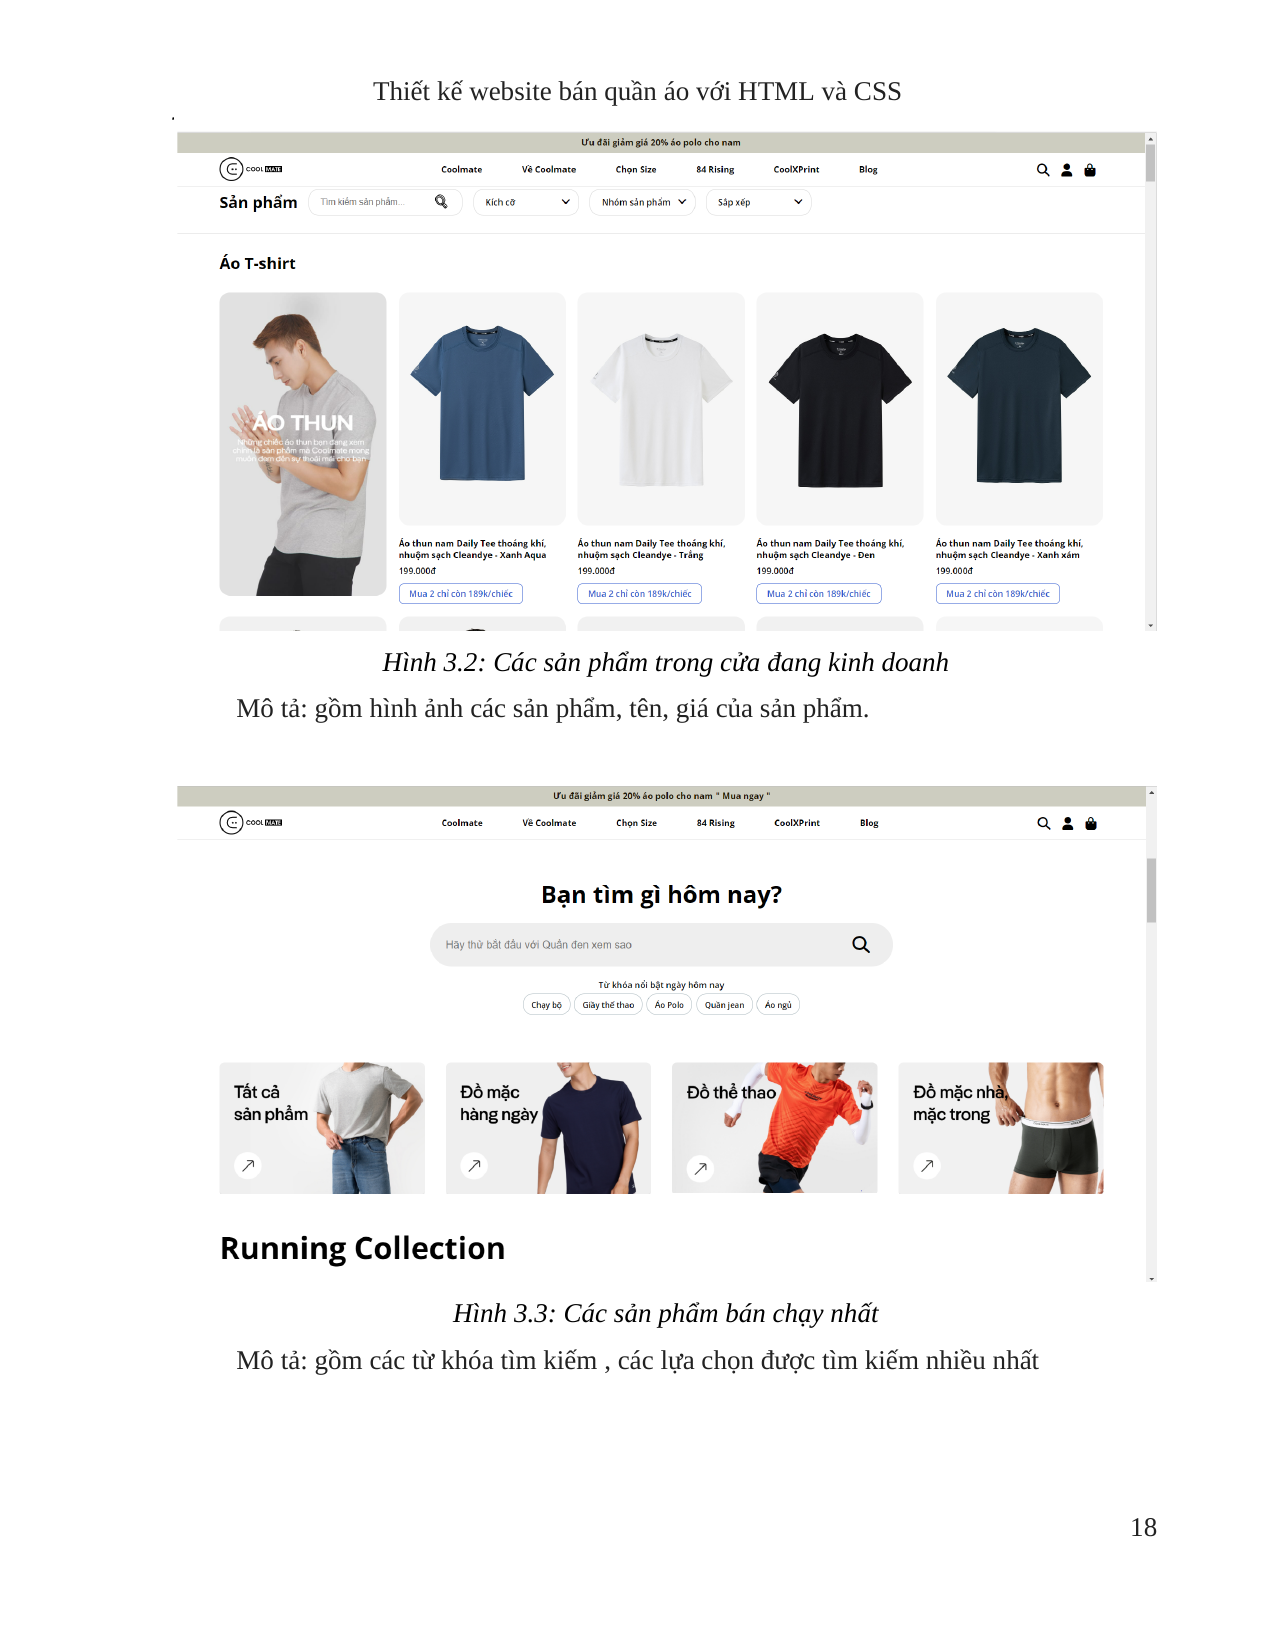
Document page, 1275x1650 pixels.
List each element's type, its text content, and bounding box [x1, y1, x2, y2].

text Mô tả: gồm các từ khóa tìm kiếm , các lựa chọn được tìm kiếm nhiều nhất [177, 1344, 1157, 1375]
text Hình 3.2: Các sản phẩm trong cửa đang kinh doanh [177, 646, 1157, 677]
picture [177, 786, 1157, 1282]
text Hình 3.3: Các sản phẩm bán chạy nhất [177, 1298, 1157, 1329]
picture [177, 131, 1157, 631]
text Mô tả: gồm hình ảnh các sản phẩm, tên, giá của sản phẩm. [177, 693, 1157, 724]
